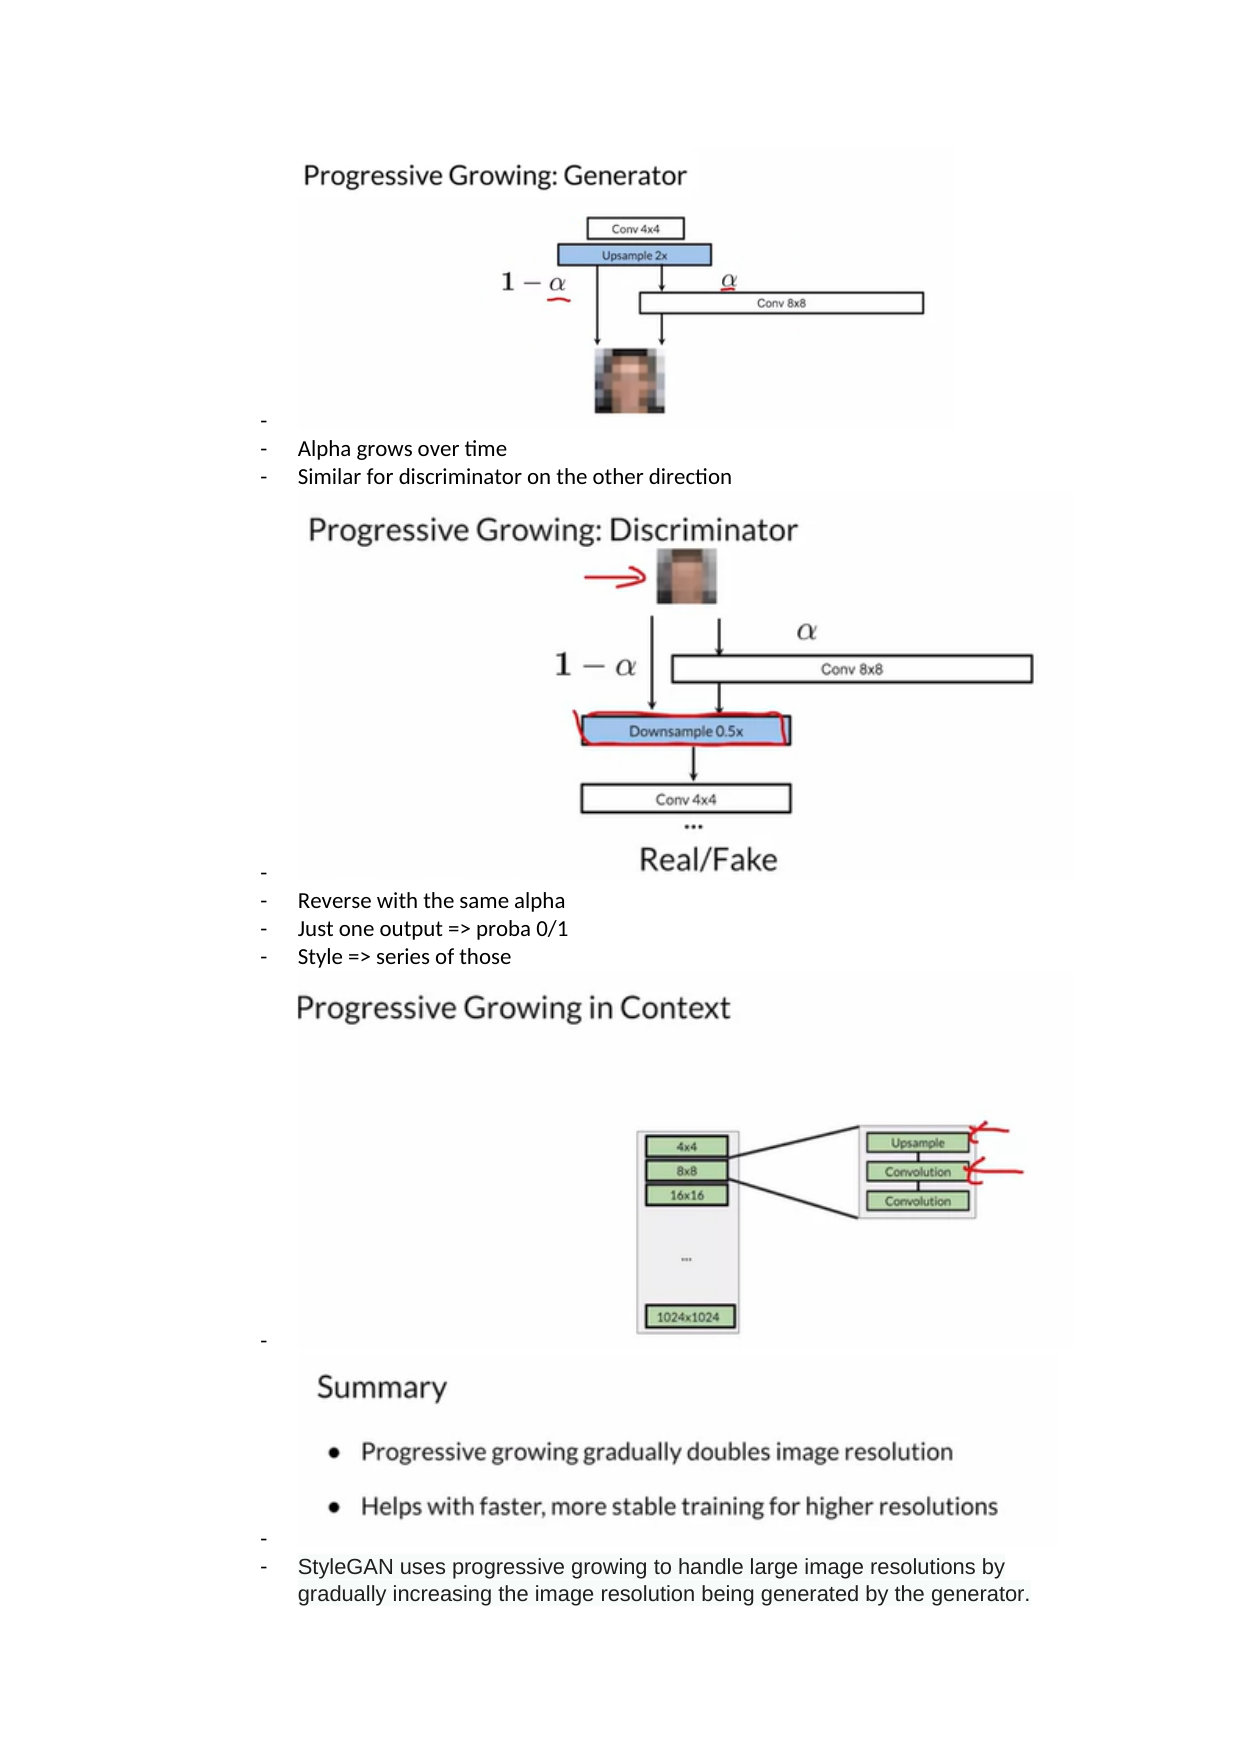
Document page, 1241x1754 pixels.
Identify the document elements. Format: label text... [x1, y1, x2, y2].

picture [297, 147, 954, 429]
list Similar for discriminator on the other direction [260, 462, 1093, 490]
picture [297, 970, 1073, 1349]
list Reverse with the same alpha [260, 886, 1093, 914]
list StyleGAN uses progressive growing to handle large image resolutions by gradually increasing the image resolution being generated by the generator. [260, 1552, 1093, 1606]
picture [297, 490, 1073, 881]
list Just one output => proba 0/1 [260, 914, 1093, 942]
list Style => series of those [260, 942, 1093, 971]
list Alpha grows over time [260, 434, 1093, 462]
picture [297, 1354, 1059, 1547]
